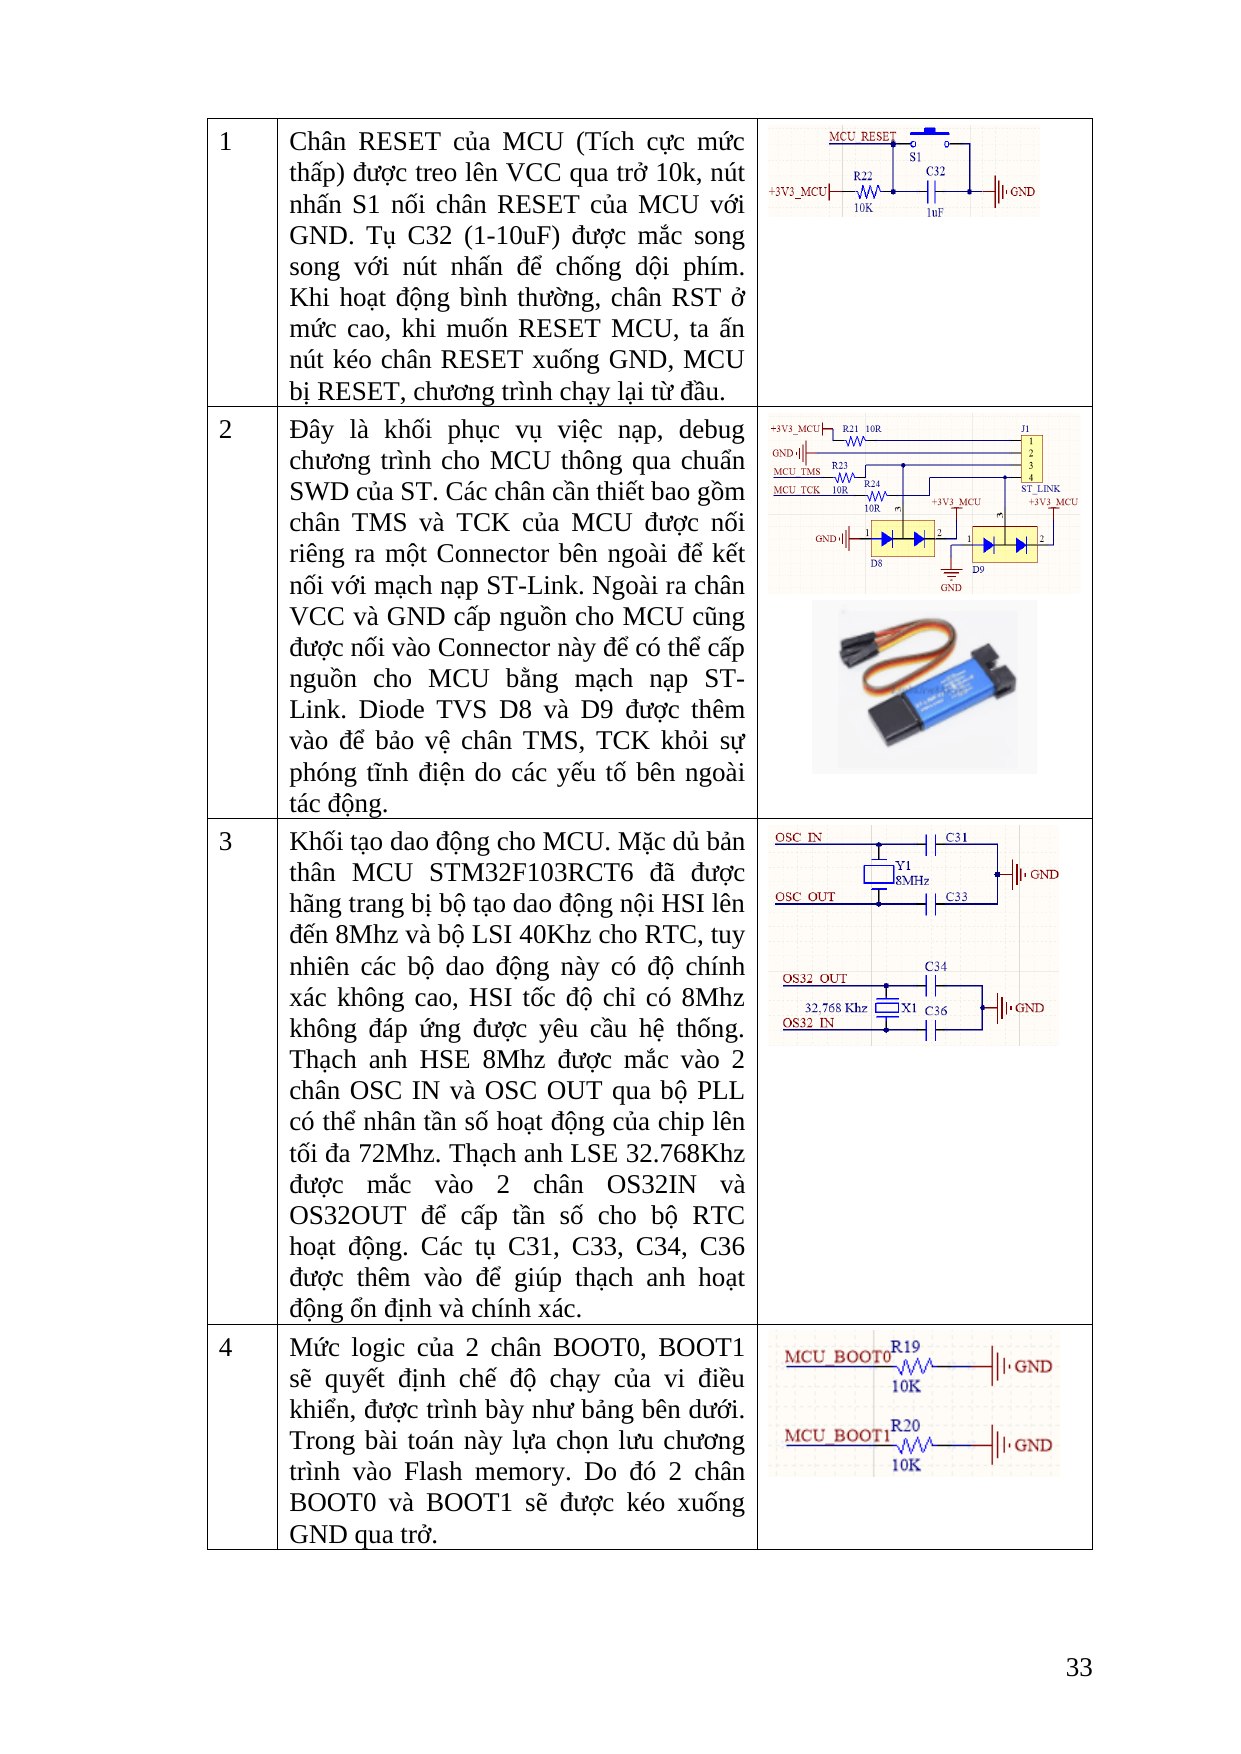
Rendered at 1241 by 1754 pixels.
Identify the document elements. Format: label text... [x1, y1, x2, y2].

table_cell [278, 1325, 757, 1549]
table_cell 4 [208, 1325, 277, 1549]
picture [812, 600, 1038, 774]
table_cell Khối tạo dao động cho MCU. Mặc dủ bản thân MCU STM32F103RCT6 đã được hãng trang bị bộ tạo dao động nội HSI lên đến 8Mhz và bộ LSI 40Khz cho RTC, tuy nhiên các bộ dao động này có độ chính xác không cao, HSI tốc độ chỉ có 8Mhz không đáp ứng được yêu cầu hệ thống. Thạch anh HSE 8Mhz được mắc vào 2 chân OSC IN và OSC OUT qua bộ PLL có thể nhân tần số hoạt động của chip lên tối đa 72Mhz. Thạch anh LSE 32.768Khz được mắc vào 2 chân OS32IN và OS32OUT để cấp tần số cho bộ RTC hoạt động. Các tụ C31, C33, C34, C36 được thêm vào để giúp thạch anh hoạt động ổn định và chính xác. [278, 819, 757, 1323]
picture [768, 413, 1081, 594]
table_cell [758, 819, 1092, 1323]
table_cell 3 [208, 819, 277, 1323]
table_cell 2 [208, 407, 277, 818]
table_cell Chân RESET của MCU (Tích cực mức thấp) được treo lên VCC qua trở 10k, nút nhấn S1 nối chân RESET của MCU với GND. Tụ C32 (1-10uF) được mắc song song với nút nhấn để chống dội phím. Khi hoạt động bình thường, chân RST ở mức cao, khi muốn RESET MCU, ta ấn nút kéo chân RESET xuống GND, MCU bị RESET, chương trình chạy lại từ đầu. [278, 119, 757, 406]
picture [768, 125, 1041, 217]
table_cell [758, 1325, 1092, 1549]
table_cell [758, 407, 1092, 818]
table_cell Đây là khối phục vụ việc nạp, debug chương trình cho MCU thông qua chuẩn SWD của ST. Các chân cần thiết bao gồm chân TMS và TCK của MCU được nối riêng ra một Connector bên ngoài để kết nối với mạch nạp ST-Link. Ngoài ra chân VCC và GND cấp nguồn cho MCU cũng được nối vào Connector này để có thể cấp nguồn cho MCU bằng mạch nạp ST-Link. Diode TVS D8 và D9 được thêm vào để bảo vệ chân TMS, TCK khỏi sự phóng tĩnh điện do các yếu tố bên ngoài tác động. [278, 407, 757, 818]
table_cell [758, 119, 1092, 406]
picture [768, 825, 1059, 1046]
table_cell 1 [208, 119, 277, 406]
picture [768, 1330, 1061, 1477]
